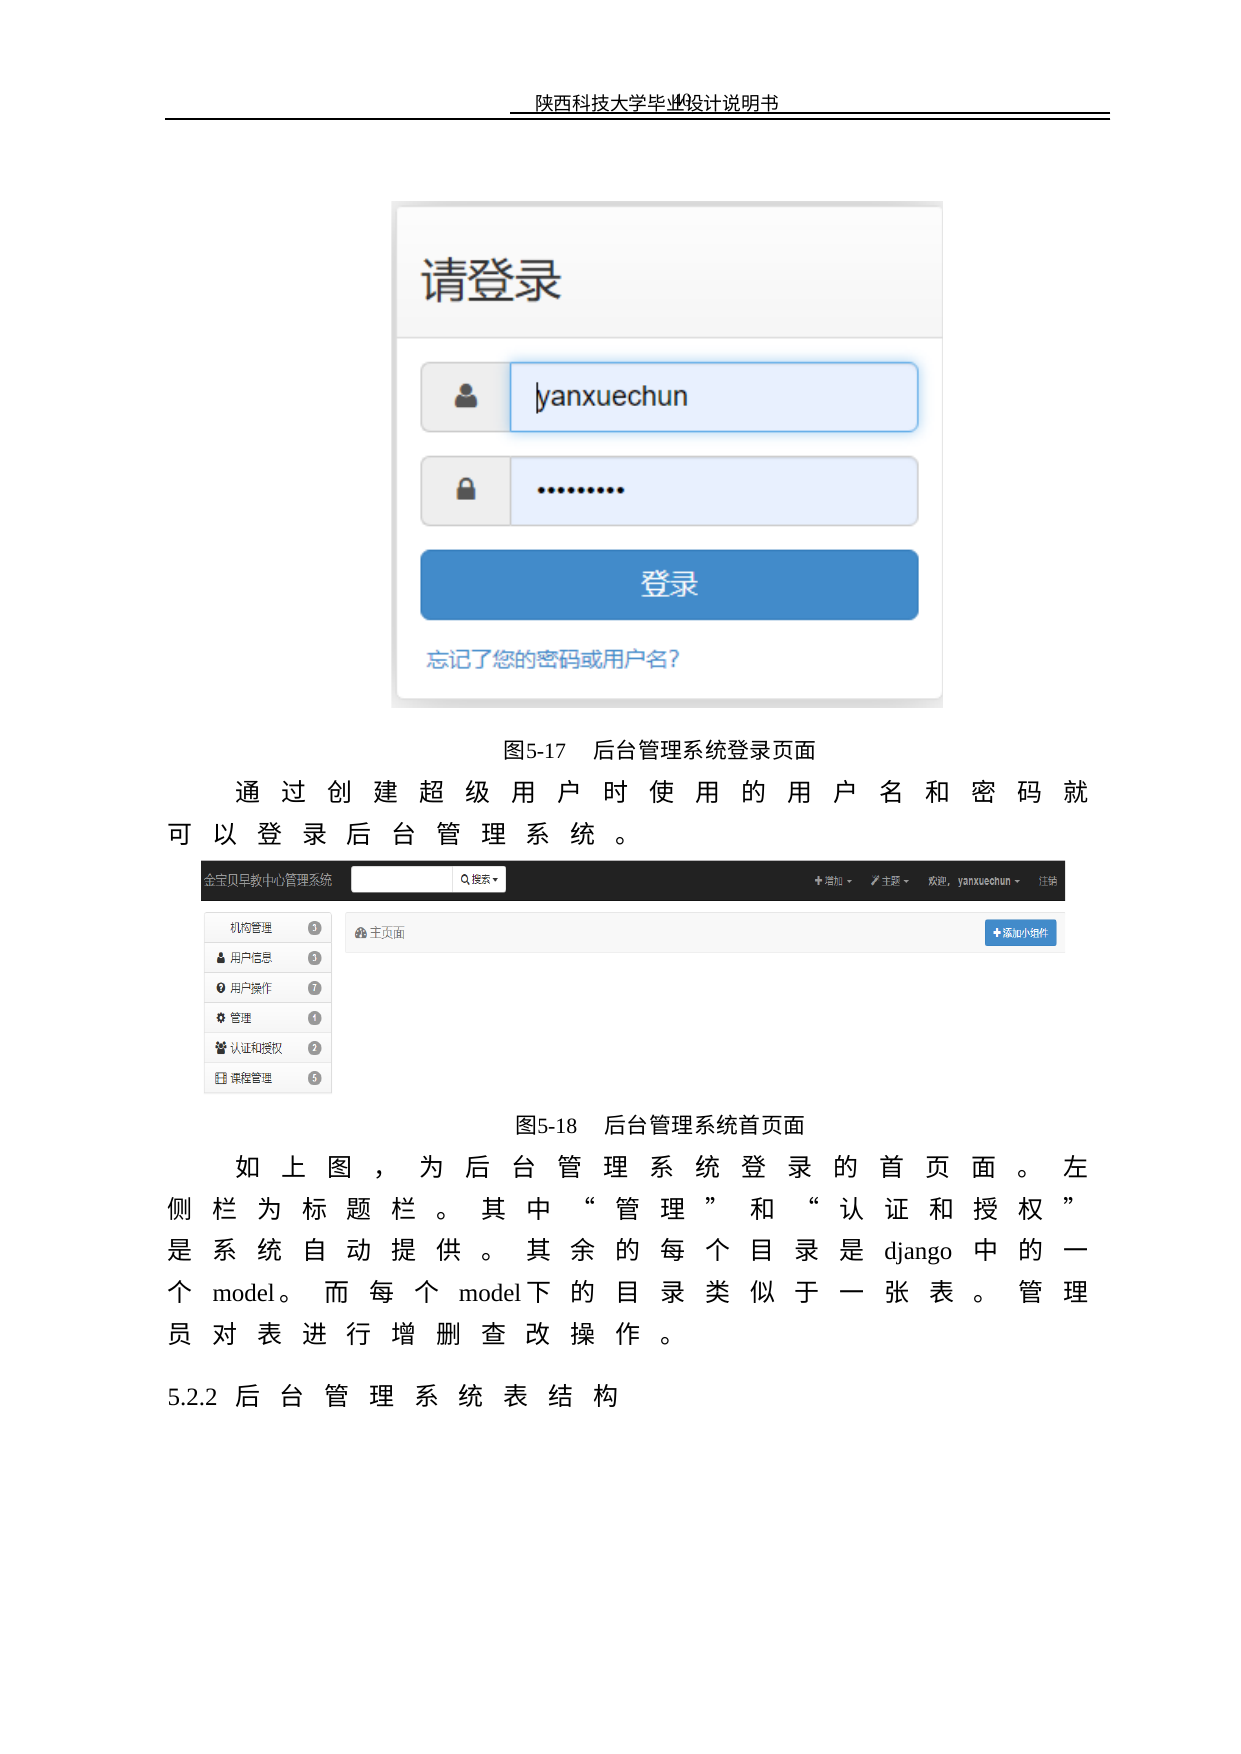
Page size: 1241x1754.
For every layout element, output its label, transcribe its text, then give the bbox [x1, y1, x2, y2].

picture [391, 201, 943, 708]
subtitle 图5-18 后台管理系统首页面 [167, 1103, 1108, 1145]
subtitle 5.2.2 后台管理系统表结构 [167, 1374, 1108, 1416]
text 通过创建超级用户时使用的用户名和密码就可以登录后台管理系统。 [167, 770, 1108, 853]
text 如上图，为后台管理系统登录的首页面。左侧栏为标题栏。其中“管理”和“认证和授权”是系统自动提供。其余的每个目录是django中的一个model。而每个model下的目录类似于一张表。管理员对表进行增删查改操作。 [167, 1145, 1108, 1353]
picture [201, 856, 1066, 1100]
subtitle 图5-17 后台管理系统登录页面 [167, 728, 1108, 770]
